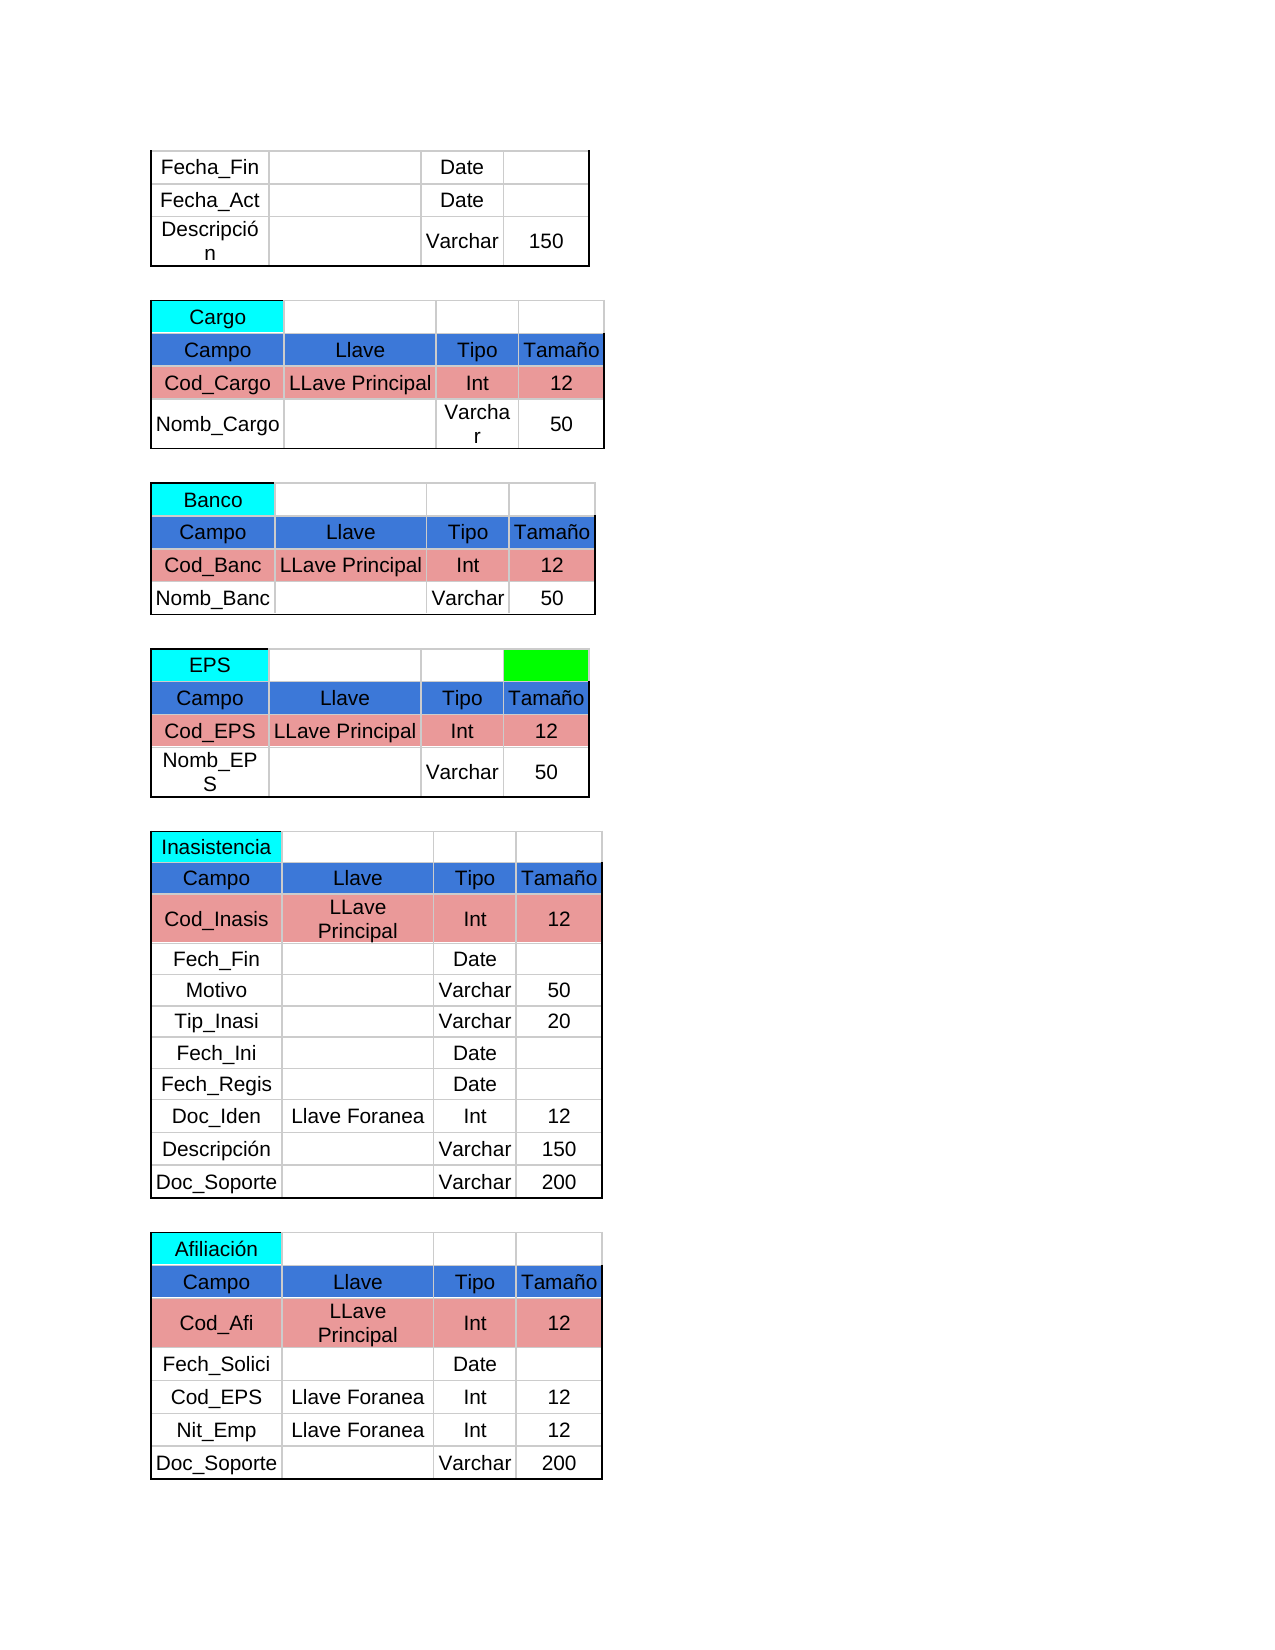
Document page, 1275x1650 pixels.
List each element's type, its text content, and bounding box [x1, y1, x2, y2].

table_cell Date [422, 152, 503, 183]
table_cell Tipo [422, 682, 503, 714]
table_cell 150 [517, 1133, 601, 1164]
table_header [285, 301, 435, 332]
table_cell [283, 1166, 433, 1197]
table_cell Fech_Solici [152, 1348, 281, 1380]
table_cell Date [434, 1069, 515, 1099]
table_cell 200 [517, 1166, 601, 1197]
table_cell Llave [283, 1266, 433, 1297]
table_cell Cod_Banc [152, 550, 274, 581]
table_cell Nomb_Banc [152, 582, 274, 613]
table_header [517, 832, 601, 862]
table_cell [283, 975, 433, 1005]
table_cell [270, 152, 420, 183]
table_header [434, 832, 515, 862]
table_cell Campo [152, 334, 283, 365]
table_cell Campo [152, 517, 274, 548]
table_cell Int [422, 715, 503, 746]
table_cell Cod_Cargo [152, 367, 283, 398]
table_header [422, 650, 503, 681]
table_cell Nomb_EPS [152, 748, 268, 796]
table_cell Tamaño [519, 334, 603, 365]
table_cell [517, 944, 601, 974]
table_cell Doc_Soporte [152, 1447, 281, 1478]
table_cell 12 [517, 1414, 601, 1445]
table_cell [270, 217, 420, 265]
table_cell Tamaño [510, 517, 594, 548]
table_cell Int [427, 550, 508, 581]
table_header EPS [152, 650, 268, 681]
table_cell Date [434, 944, 515, 974]
table_cell [283, 1348, 433, 1380]
table_cell 12 [517, 1381, 601, 1412]
table_cell Tipo [434, 1266, 515, 1297]
table_header Afiliación [152, 1233, 281, 1264]
table_cell [270, 185, 420, 216]
table_cell LLave Principal [270, 715, 420, 746]
table_header [519, 301, 603, 332]
table_cell Fech_Fin [152, 944, 281, 974]
table_cell Cod_Afi [152, 1299, 281, 1347]
table_cell Llave [276, 517, 426, 548]
table_header Cargo [152, 301, 283, 332]
table_cell Cod_Inasis [152, 895, 281, 942]
table_cell Tip_Inasi [152, 1007, 281, 1036]
table_cell Int [434, 1381, 515, 1412]
table_cell Nit_Emp [152, 1414, 281, 1445]
table_cell [283, 1007, 433, 1036]
table_cell [283, 1038, 433, 1067]
table_cell Varchar [427, 582, 508, 613]
table_cell 12 [504, 715, 588, 746]
table_cell Llave [270, 682, 420, 714]
table_header [510, 484, 594, 515]
table_cell 50 [519, 400, 603, 448]
table_cell Tamaño [517, 863, 601, 893]
table_cell 12 [517, 1100, 601, 1132]
table_cell Int [434, 1414, 515, 1445]
table_cell Int [437, 367, 518, 398]
table_cell Varchar [434, 1133, 515, 1164]
table_cell Varchar [434, 1007, 515, 1036]
table_cell [283, 1133, 433, 1164]
table_cell Tamaño [517, 1266, 601, 1297]
table_cell 50 [504, 748, 588, 796]
table_cell 12 [517, 895, 601, 942]
table_cell 20 [517, 1007, 601, 1036]
table_cell [517, 1038, 601, 1067]
table_cell Tipo [434, 863, 515, 893]
table_cell Llave Foranea [283, 1414, 433, 1445]
table_cell Campo [152, 682, 268, 714]
table_cell 150 [504, 217, 588, 265]
table_cell Varchar [434, 975, 515, 1005]
table_header Inasistencia [152, 832, 281, 862]
table_header [437, 301, 518, 332]
table_cell Descripción [152, 1133, 281, 1164]
table_cell LLave Principal [276, 550, 426, 581]
table_cell LLave Principal [285, 367, 435, 398]
table_cell Tamaño [504, 682, 588, 714]
table_cell Campo [152, 1266, 281, 1297]
table_cell Varchar [422, 217, 503, 265]
table_cell LLave Principal [283, 1299, 433, 1347]
table_cell Llave [285, 334, 435, 365]
table_header [276, 484, 426, 515]
table_cell Cod_EPS [152, 1381, 281, 1412]
table_header [283, 1233, 433, 1264]
table_cell Tipo [437, 334, 518, 365]
table_cell Llave [283, 863, 433, 893]
table_header [504, 650, 588, 681]
table_header [427, 484, 508, 515]
table_cell 12 [517, 1299, 601, 1347]
table_cell 12 [519, 367, 603, 398]
table_cell Motivo [152, 975, 281, 1005]
table_cell Fech_Regis [152, 1069, 281, 1099]
table_cell 12 [510, 550, 594, 581]
table_cell [276, 582, 426, 613]
table_header [270, 650, 420, 681]
table_cell Tipo [427, 517, 508, 548]
table_cell Date [434, 1348, 515, 1380]
table_cell Campo [152, 863, 281, 893]
table_cell 50 [510, 582, 594, 613]
table_cell Fech_Ini [152, 1038, 281, 1067]
table_cell [270, 748, 420, 796]
table_cell Llave Foranea [283, 1100, 433, 1132]
table_cell [283, 1069, 433, 1099]
table_cell LLave Principal [283, 895, 433, 942]
table_cell Int [434, 1100, 515, 1132]
table_cell Date [422, 185, 503, 216]
table_cell Fecha_Fin [152, 152, 268, 183]
table_cell Doc_Iden [152, 1100, 281, 1132]
table_cell Varchar [434, 1166, 515, 1197]
table_cell 50 [517, 975, 601, 1005]
table_cell [517, 1348, 601, 1380]
table_cell [283, 944, 433, 974]
table_header [434, 1233, 515, 1264]
table_cell Doc_Soporte [152, 1166, 281, 1197]
table_cell Nomb_Cargo [152, 400, 283, 448]
table_cell [504, 185, 588, 216]
table_cell [285, 400, 435, 448]
table_header [283, 832, 433, 862]
table_cell Llave Foranea [283, 1381, 433, 1412]
table_cell [517, 1069, 601, 1099]
table_cell Varchar [434, 1447, 515, 1478]
table_cell Fecha_Act [152, 185, 268, 216]
table_cell Int [434, 895, 515, 942]
table_header [517, 1233, 601, 1264]
table_cell [504, 152, 588, 183]
table_cell 200 [517, 1447, 601, 1478]
table_cell Int [434, 1299, 515, 1347]
table_header Banco [152, 484, 274, 515]
table_cell Varchar [437, 400, 518, 448]
table_cell Date [434, 1038, 515, 1067]
table_cell [283, 1447, 433, 1478]
table_cell Varchar [422, 748, 503, 796]
table_cell Cod_EPS [152, 715, 268, 746]
table_cell Descripción [152, 217, 268, 265]
